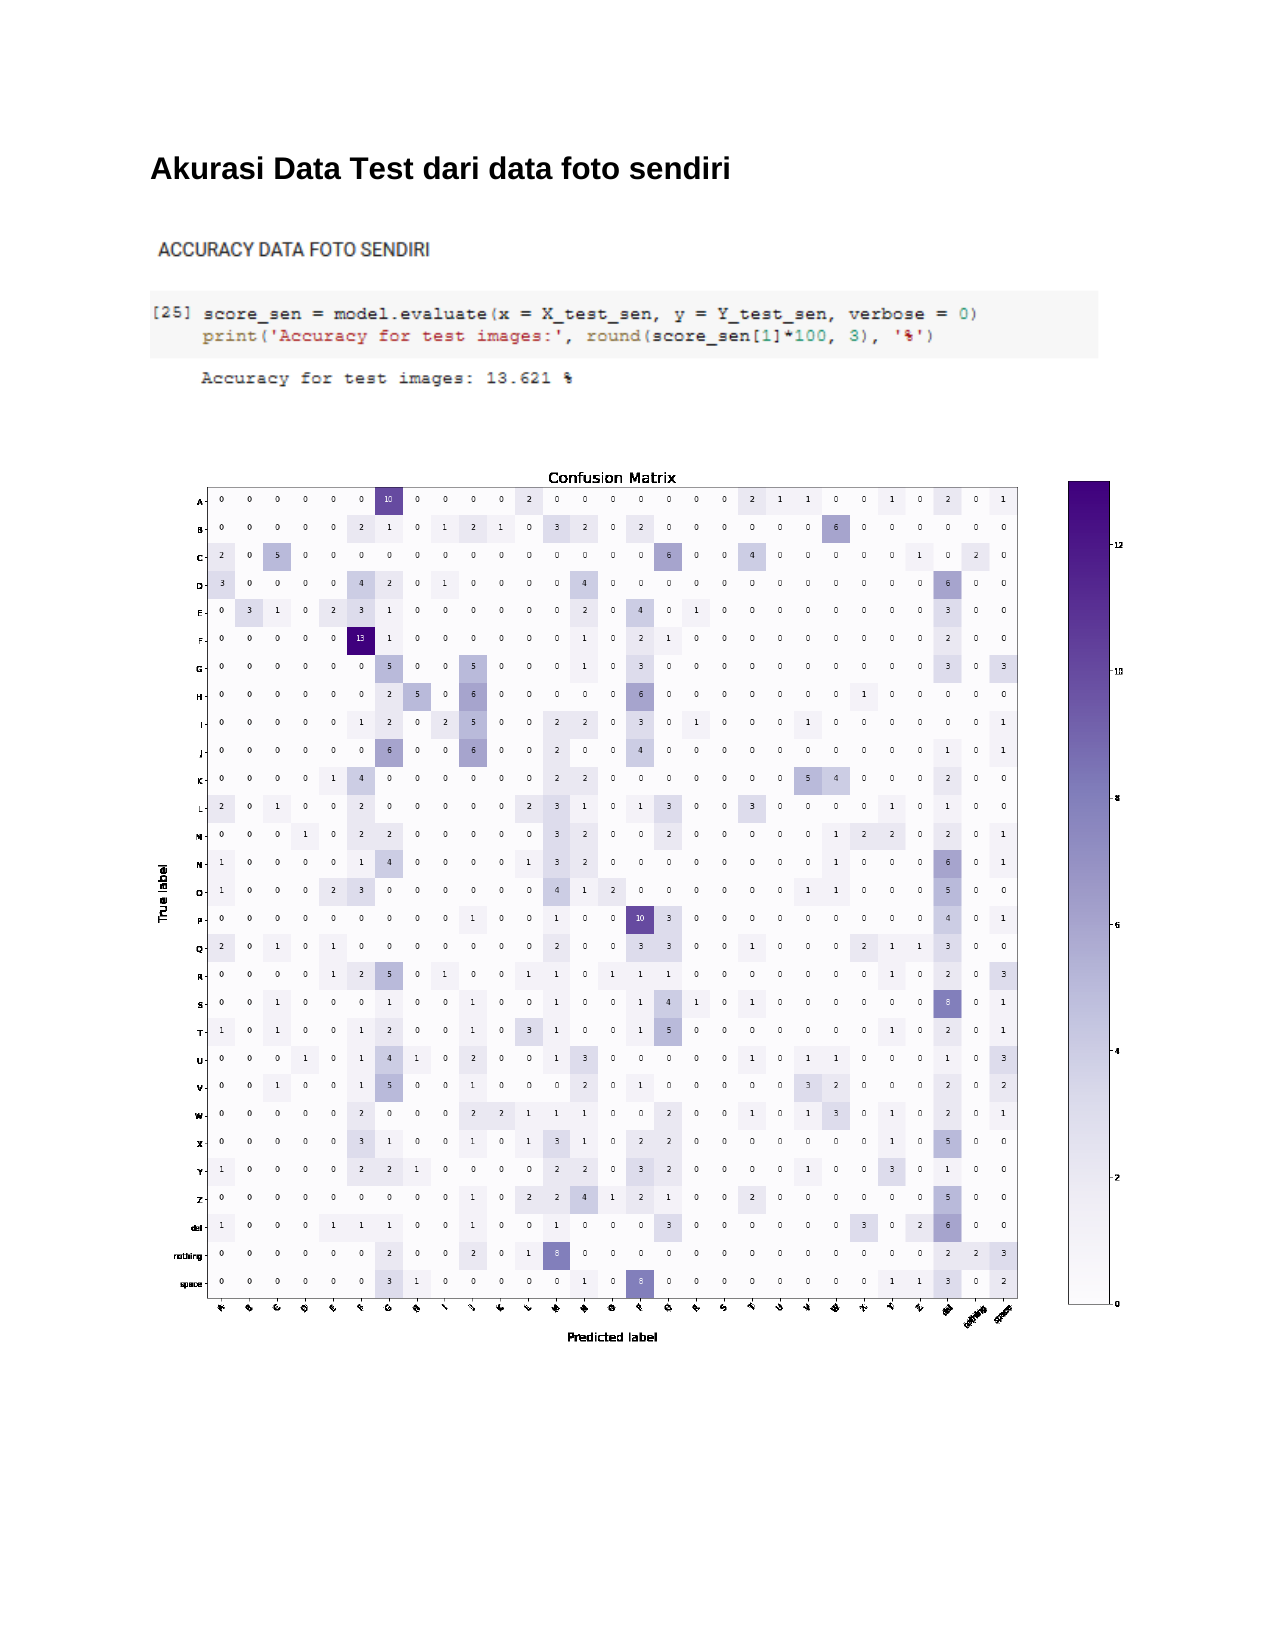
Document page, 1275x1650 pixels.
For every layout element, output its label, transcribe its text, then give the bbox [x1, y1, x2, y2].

text Akurasi Data Test dari data foto sendiri [150, 150, 1125, 186]
picture [150, 226, 1099, 407]
picture [153, 466, 1129, 1348]
